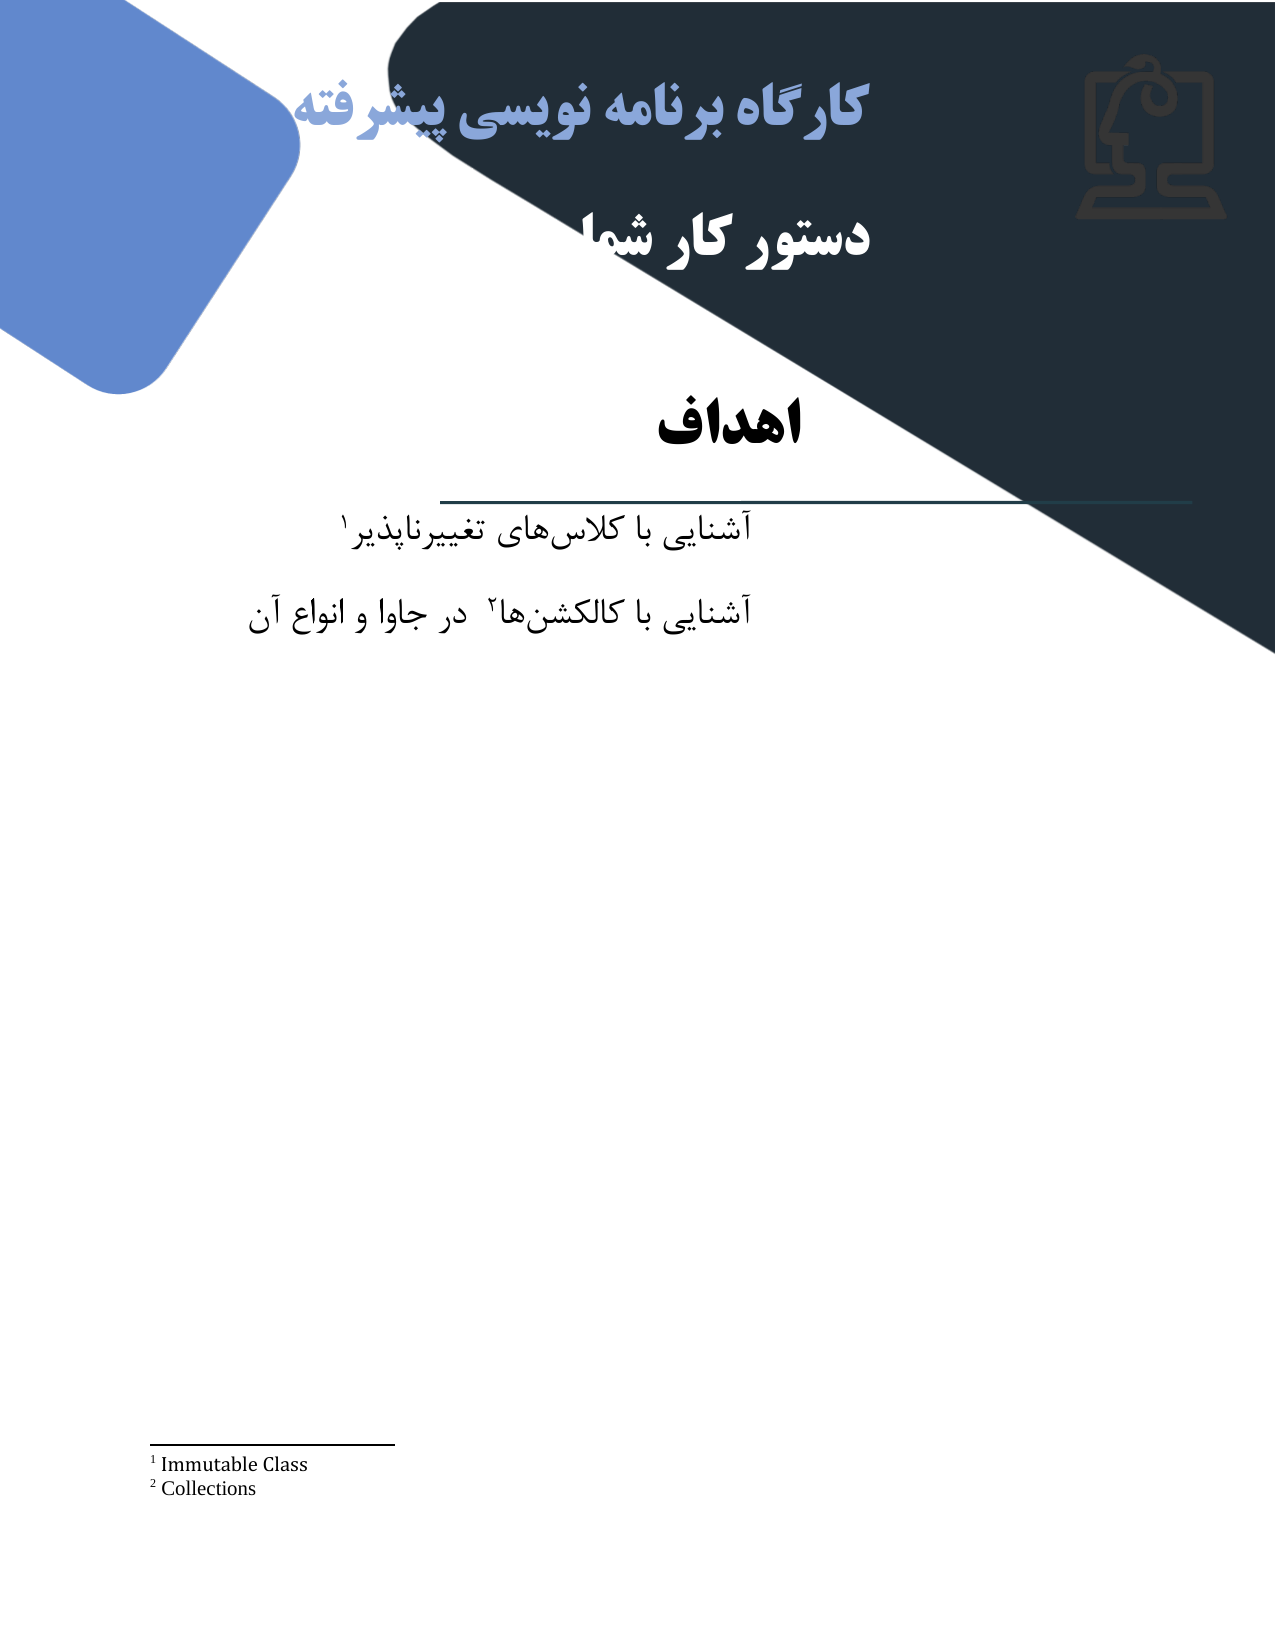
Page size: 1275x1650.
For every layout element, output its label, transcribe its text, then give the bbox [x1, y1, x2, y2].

subtitle آشنایی با کلاس‌های تغییرناپذیر [150, 512, 825, 554]
picture [0, 0, 1275, 829]
subtitle آشنایی با کالکشن‌ها در جاوا و انواع آن [150, 596, 825, 637]
title اهداف [150, 400, 825, 462]
